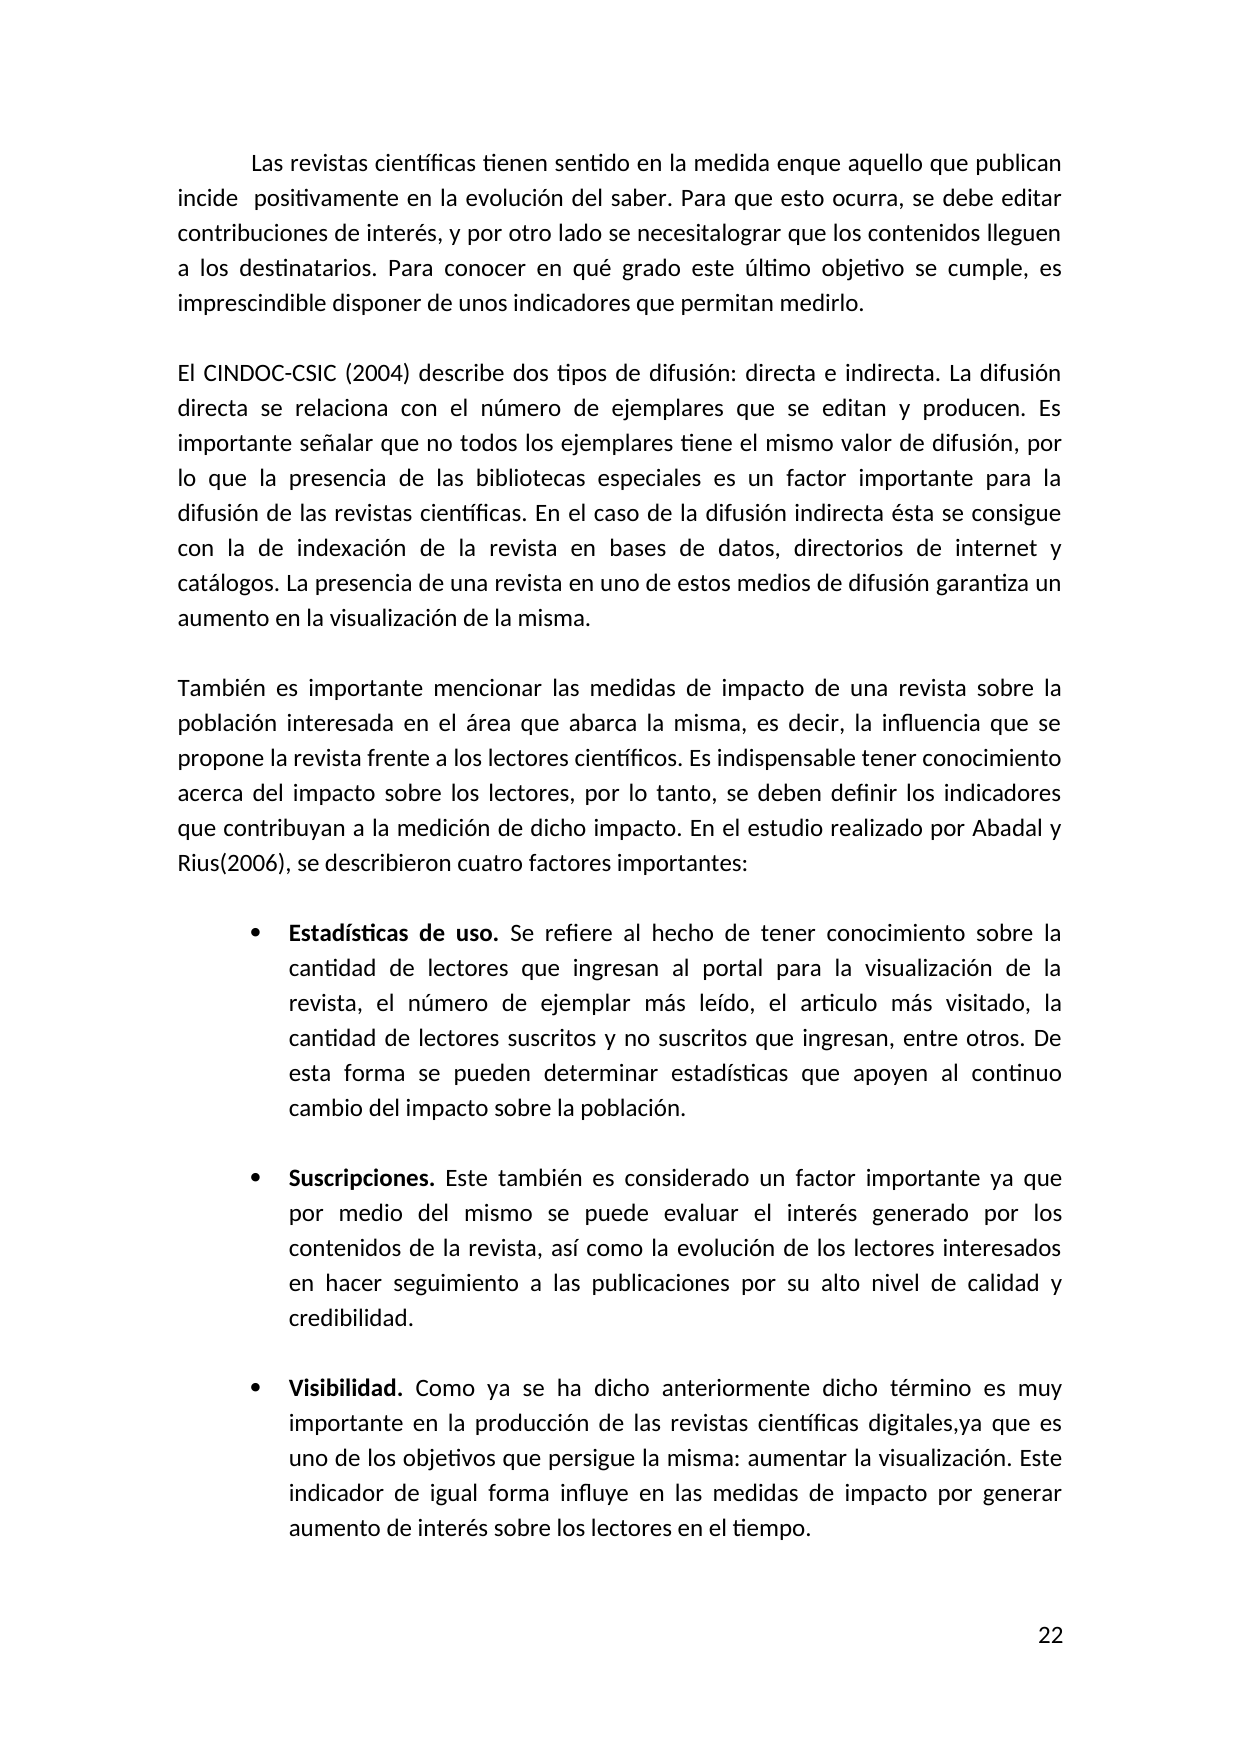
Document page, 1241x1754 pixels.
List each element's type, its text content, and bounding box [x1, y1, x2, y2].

list Las revistas científicas tienen sentido en la medida enque aquello que publican incide positivamente en la evolución del saber. Para que esto ocurra, se debe editar contribuciones de interés, y por otro lado se necesitalograr que los contenidos lleguen a los destinatarios. Para conocer en qué grado este último objetivo se cumple, es imprescindible disponer de unos indicadores que permitan medirlo. [177, 148, 1063, 318]
list Estadísticas de uso. Se refiere al hecho de tener conocimiento sobre la cantidad de lectores que ingresan al portal para la visualización de la revista, el número de ejemplar más leído, el articulo más visitado, la cantidad de lectores suscritos y no suscritos que ingresan, entre otros. De esta forma se pueden determinar estadísticas que apoyen al continuo cambio del impacto sobre la población. [251, 918, 1063, 1123]
list El CINDOC-CSIC (2004) describe dos tipos de difusión: directa e indirecta. La difusión directa se relaciona con el número de ejemplares que se editan y producen. Es importante señalar que no todos los ejemplares tiene el mismo valor de difusión, por lo que la presencia de las bibliotecas especiales es un factor importante para la difusión de las revistas científicas. En el caso de la difusión indirecta ésta se consigue con la de indexación de la revista en bases de datos, directorios de internet y catálogos. La presencia de una revista en uno de estos medios de difusión garantiza un aumento en la visualización de la misma. [177, 358, 1063, 633]
list Suscripciones. Este también es considerado un factor importante ya que por medio del mismo se puede evaluar el interés generado por los contenidos de la revista, así como la evolución de los lectores interesados en hacer seguimiento a las publicaciones por su alto nivel de calidad y credibilidad. [251, 1163, 1063, 1333]
text También es importante mencionar las medidas de impacto de una revista sobre la población interesada en el área que abarca la misma, es decir, la influencia que se propone la revista frente a los lectores científicos. Es indispensable tener conocimiento acerca del impacto sobre los lectores, por lo tanto, se deben definir los indicadores que contribuyan a la medición de dicho impacto. En el estudio realizado por Abadal y Rius(2006), se describieron cuatro factores importantes: [177, 673, 1063, 878]
list Visibilidad. Como ya se ha dicho anteriormente dicho término es muy importante en la producción de las revistas científicas digitales,ya que es uno de los objetivos que persigue la misma: aumentar la visualización. Este indicador de igual forma influye en las medidas de impacto por generar aumento de interés sobre los lectores en el tiempo. [251, 1373, 1063, 1543]
